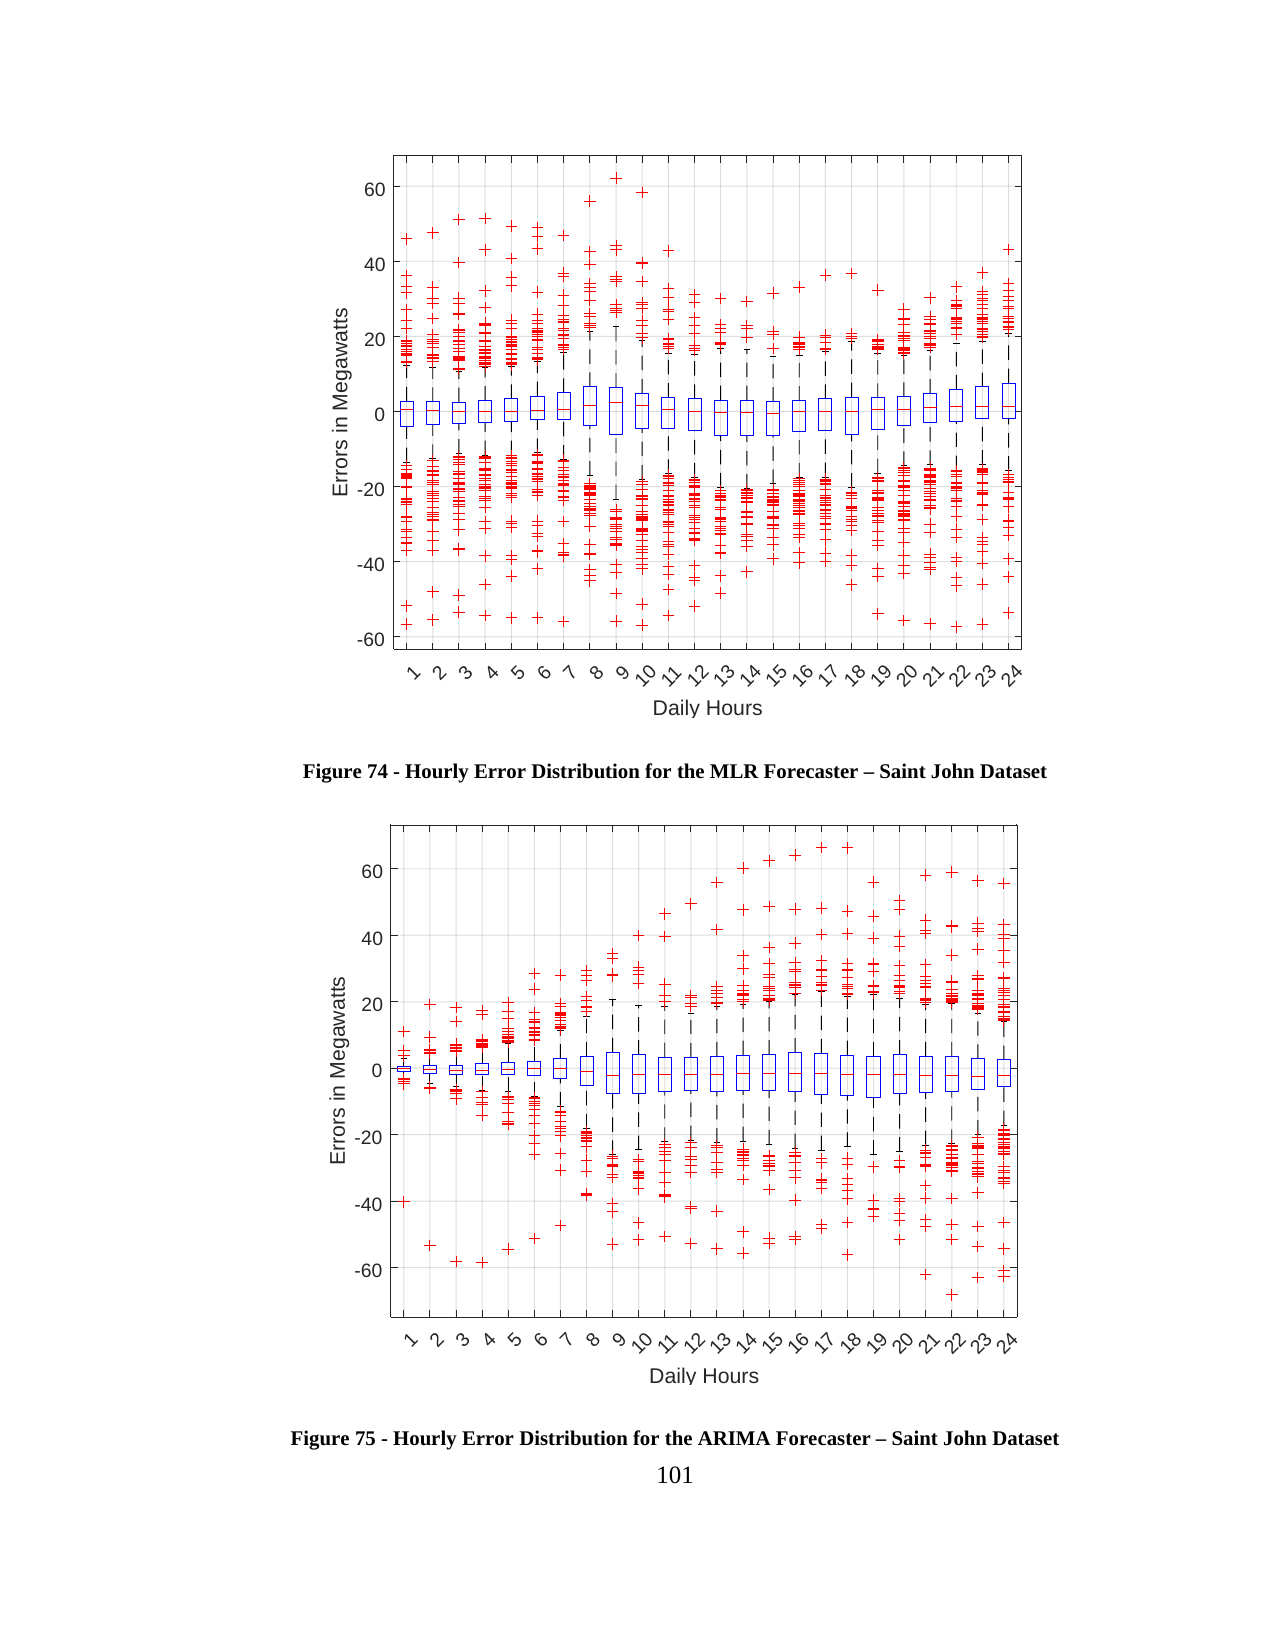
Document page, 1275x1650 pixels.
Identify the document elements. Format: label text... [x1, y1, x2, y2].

text Figure 74 - Hourly Error Distribution for the MLR Forecaster – Saint John Dataset [225, 759, 1125, 783]
text Figure 75 - Hourly Error Distribution for the ARIMA Forecaster – Saint John Dataset [225, 1426, 1125, 1450]
